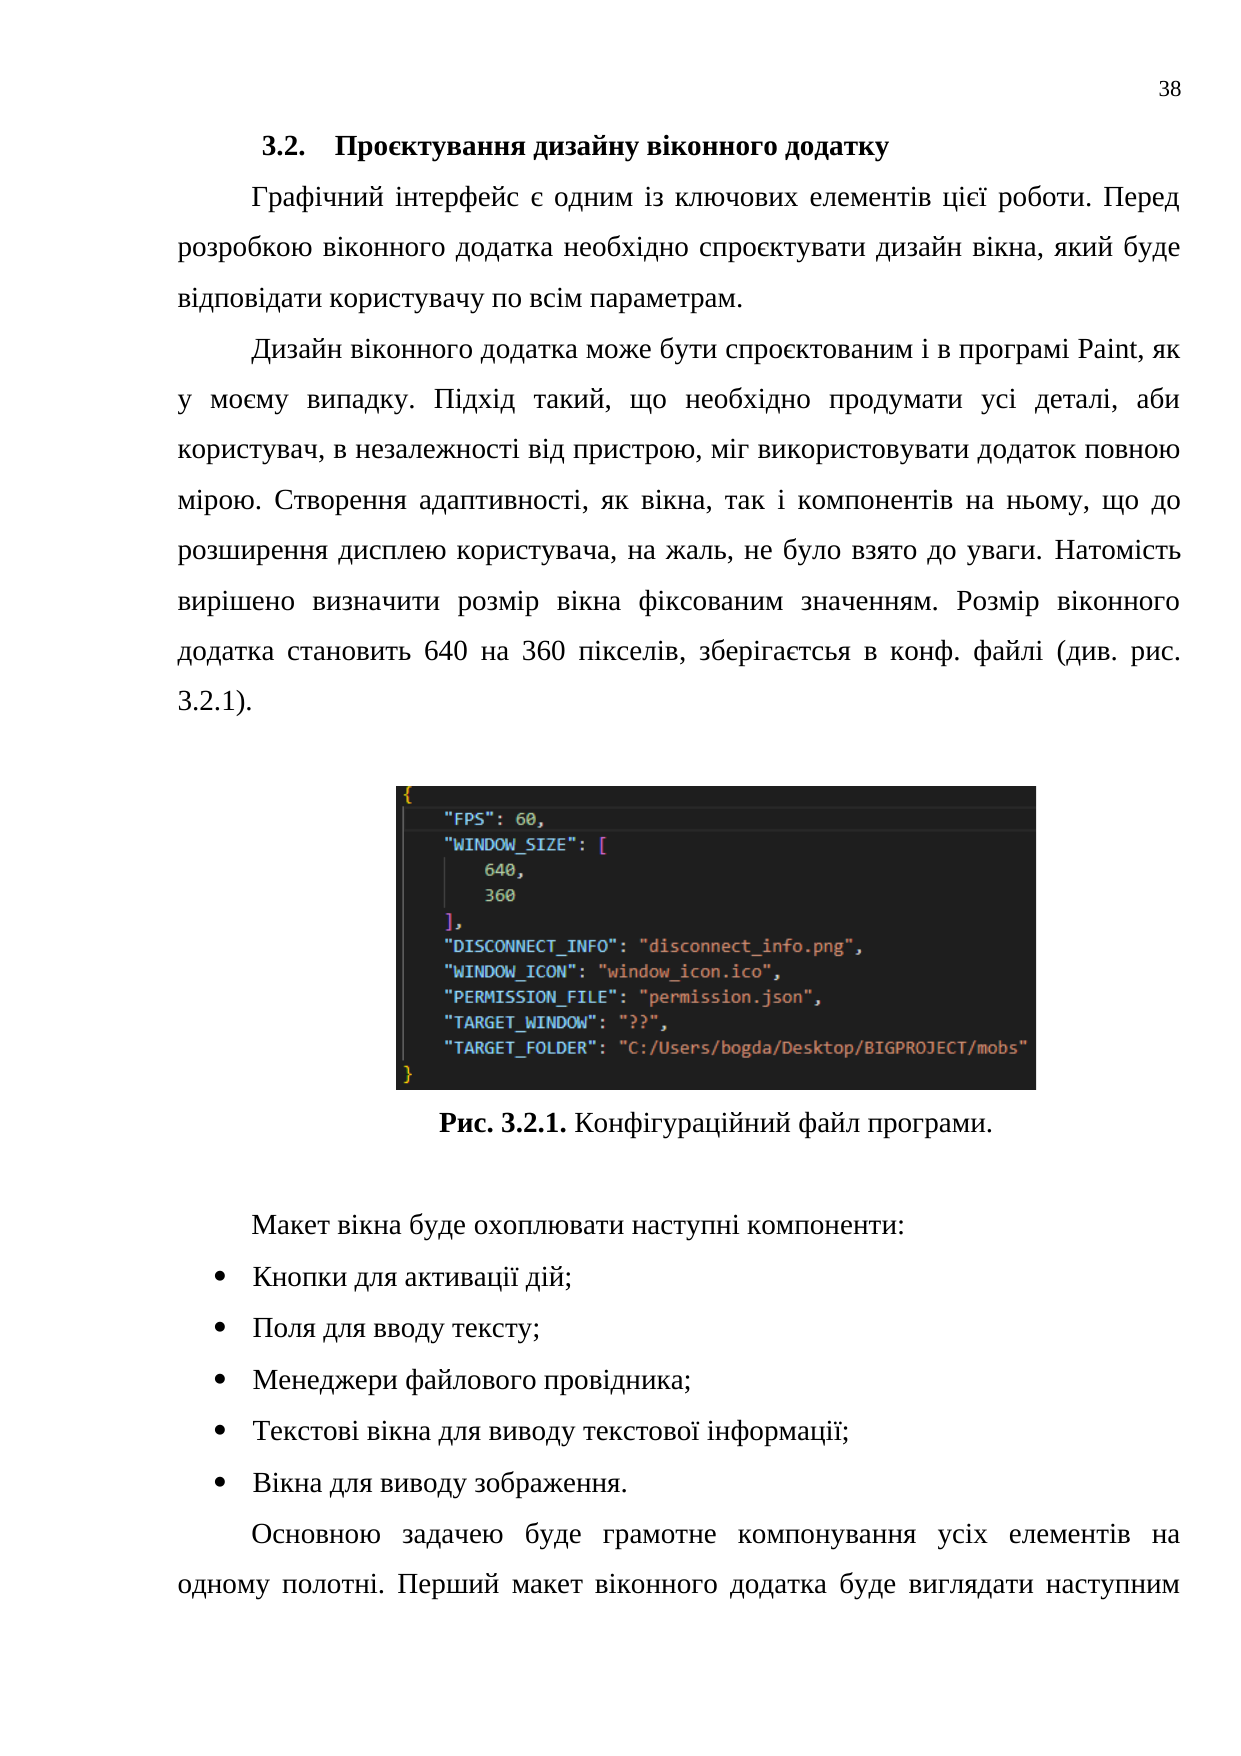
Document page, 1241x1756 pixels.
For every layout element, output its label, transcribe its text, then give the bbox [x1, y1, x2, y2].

list Текстові вікна для виводу текстової інформації; [215, 1413, 1181, 1447]
text Графічний інтерфейс є одним із ключових елементів цієї роботи. Перед розробкою віконного додатка необхідно спроєктувати дизайн вікна, який буде відповідати користувачу по всім параметрам. [177, 179, 1181, 313]
list Кнопки для активації дій; [215, 1259, 1181, 1292]
text Дизайн віконного додатка може бути спроєктованим і в програмі Paint, як у моєму випадку. Підхід такий, що необхідно продумати усі деталі, аби користувач, в незалежності від пристрою, міг використовувати додаток повною мірою. Створення адаптивності, як вікна, так і компонентів на ньому, що до розширення дисплею користувача, на жаль, не було взято до уваги. Натомість вирішено визначити розмір вікна фіксованим значенням. Розмір віконного додатка становить 640 на 360 пікселів, зберігаєтсья в конф. файлі (див. рис. 3.2.1). [177, 331, 1181, 717]
text Макет вікна буде охоплювати наступні компоненти: [177, 1207, 1181, 1241]
picture [396, 786, 1037, 1090]
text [177, 1516, 1181, 1600]
list Менеджери файлового провідника; [215, 1362, 1181, 1395]
list Проєктування дизайну віконного додатку [262, 128, 1181, 161]
list Поля для вводу тексту; [215, 1310, 1181, 1344]
list Вікна для виводу зображення. [215, 1465, 1181, 1498]
text Рис. 3.2.1. Конфігураційний файл програми. [177, 1105, 1181, 1138]
